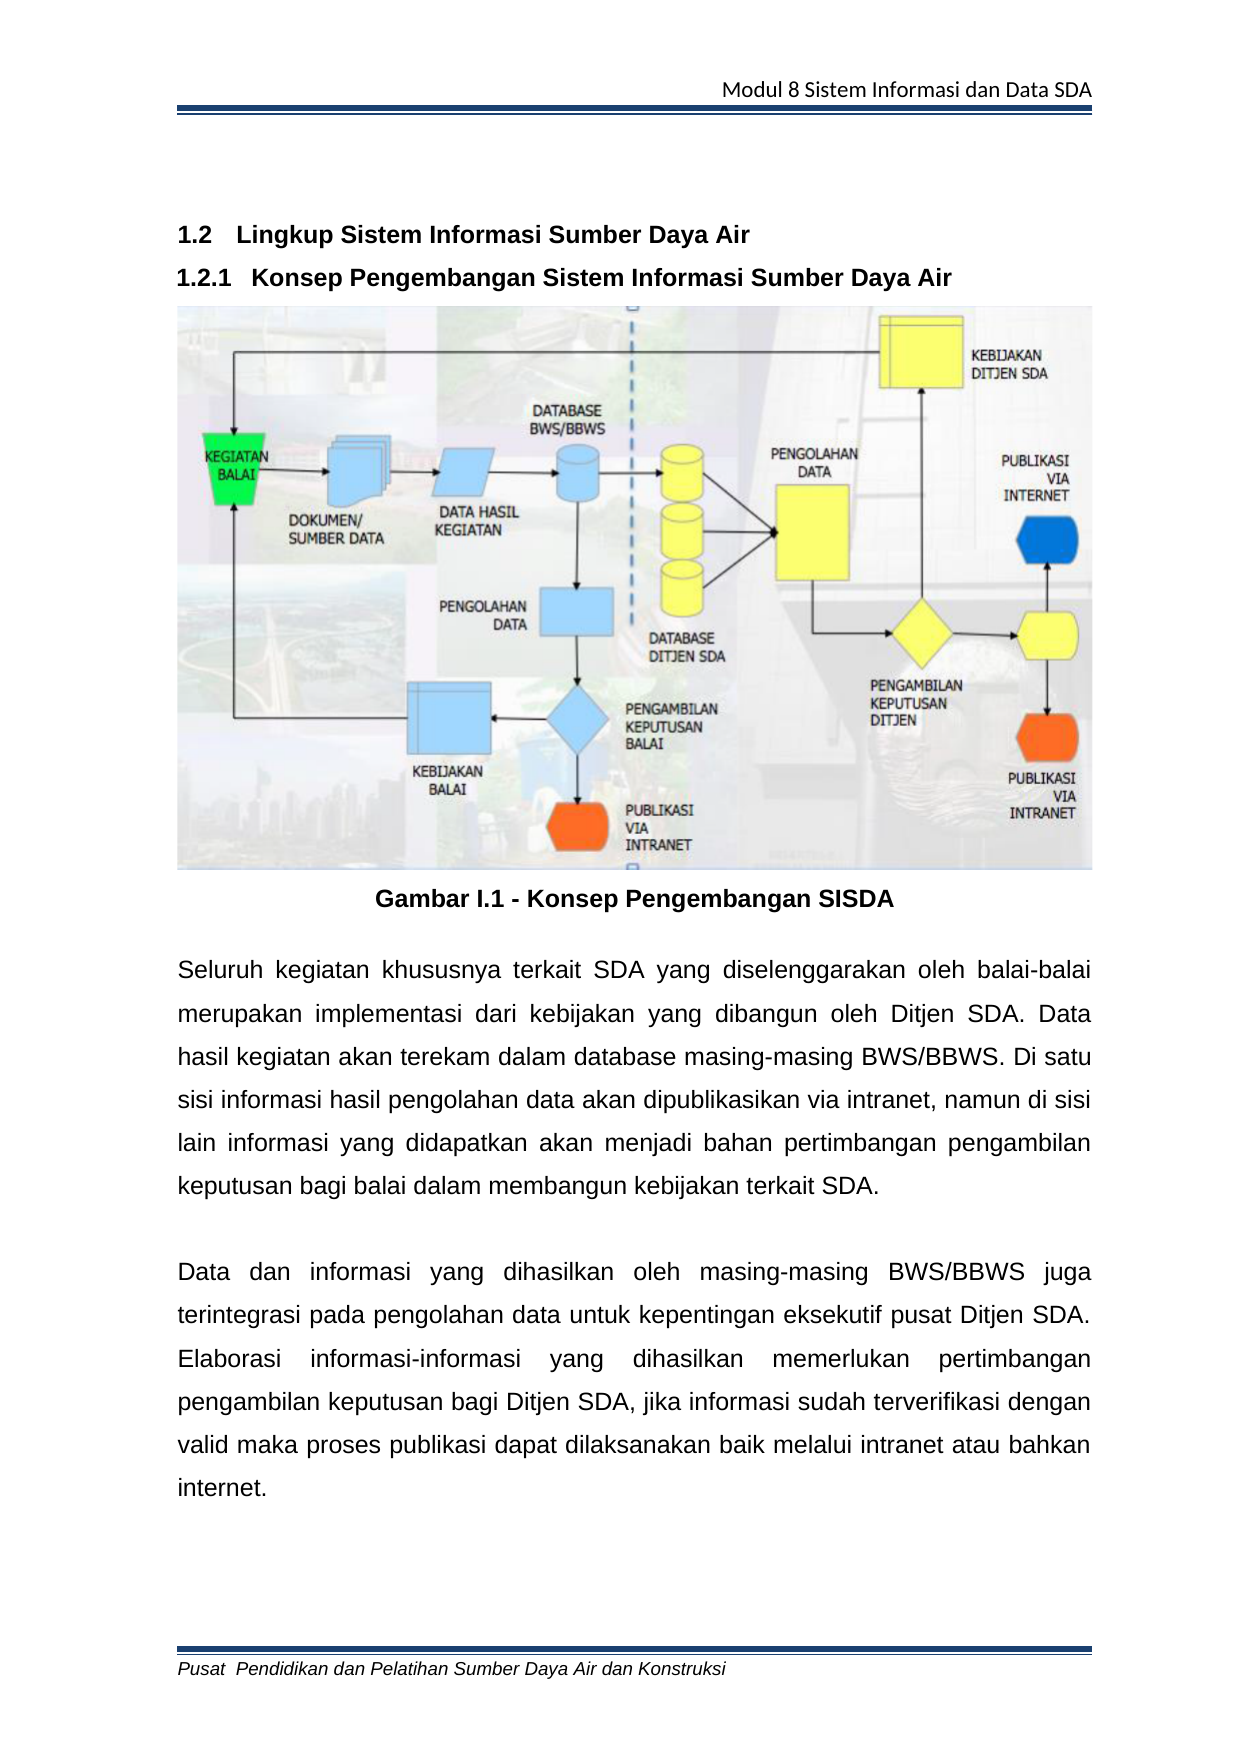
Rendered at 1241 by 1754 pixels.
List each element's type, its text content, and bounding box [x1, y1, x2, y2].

subtitle Lingkup Sistem Informasi Sumber Daya Air [177, 220, 1092, 249]
subtitle Konsep Pengembangan Sistem Informasi Sumber Daya Air [176, 263, 1092, 292]
picture [177, 306, 1093, 870]
text Seluruh kegiatan khususnya terkait SDA yang diselenggarakan oleh balai-balai merupakan implementasi dari kebijakan yang dibangun oleh Ditjen SDA. Data hasil kegiatan akan terekam dalam database masing-masing BWS/BBWS. Di satu sisi informasi hasil pengolahan data akan dipublikasikan via intranet, namun di sisi lain informasi yang didapatkan akan menjadi bahan pertimbangan pengambilan keputusan bagi balai dalam membangun kebijakan terkait SDA. [177, 955, 1092, 1200]
text Data dan informasi yang dihasilkan oleh masing-masing BWS/BBWS juga terintegrasi pada pengolahan data untuk kepentingan eksekutif pusat Ditjen SDA. Elaborasi informasi-informasi yang dihasilkan memerlukan pertimbangan pengambilan keputusan bagi Ditjen SDA, jika informasi sudah terverifikasi dengan valid maka proses publikasi dapat dilaksanakan baik melalui intranet atau bahkan internet. [177, 1257, 1092, 1502]
text Gambar I.1 - Konsep Pengembangan SISDA [177, 883, 1092, 912]
